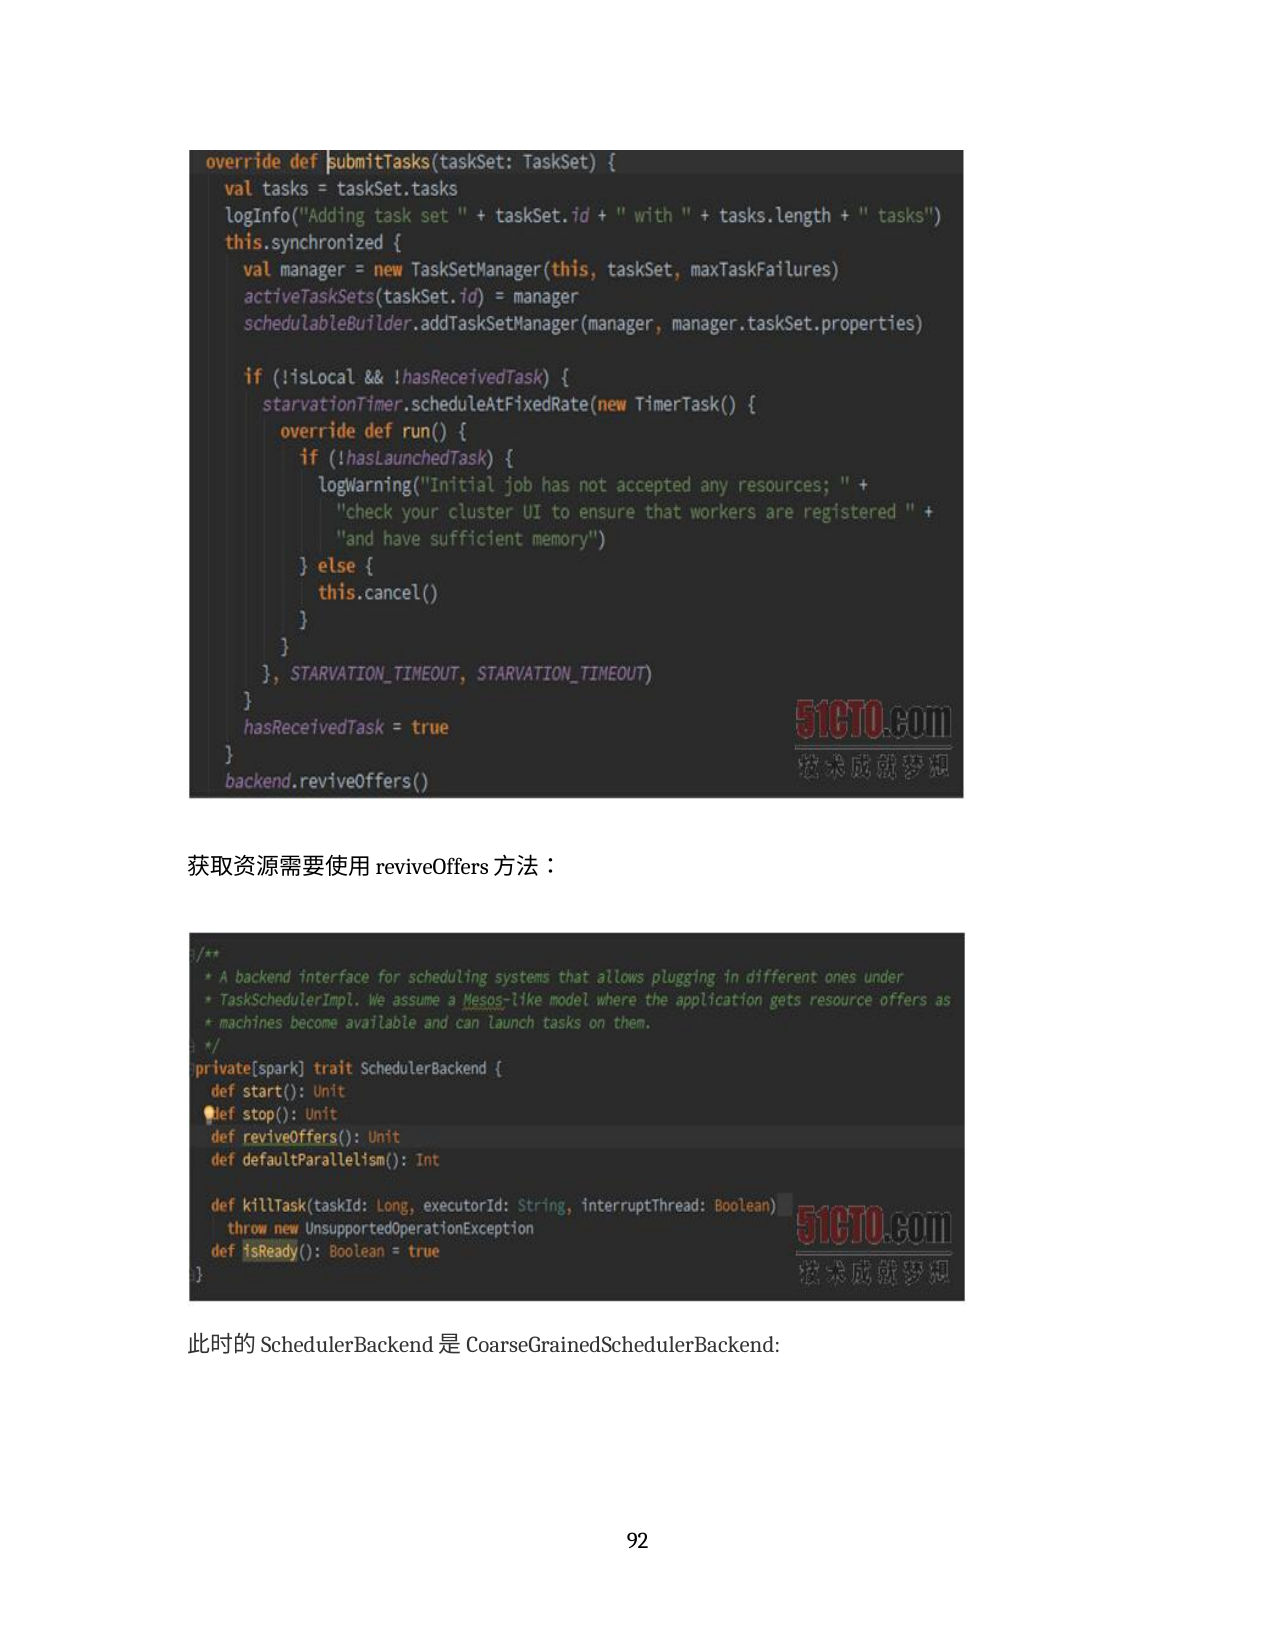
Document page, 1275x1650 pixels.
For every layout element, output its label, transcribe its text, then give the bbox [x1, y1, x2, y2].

picture [187, 150, 966, 800]
text 获取资源需要使用reviveOffers方法： [187, 822, 1087, 909]
picture [187, 931, 966, 1306]
text 此时的SchedulerBackend是CoarseGrainedSchedulerBackend: [187, 1328, 1087, 1359]
